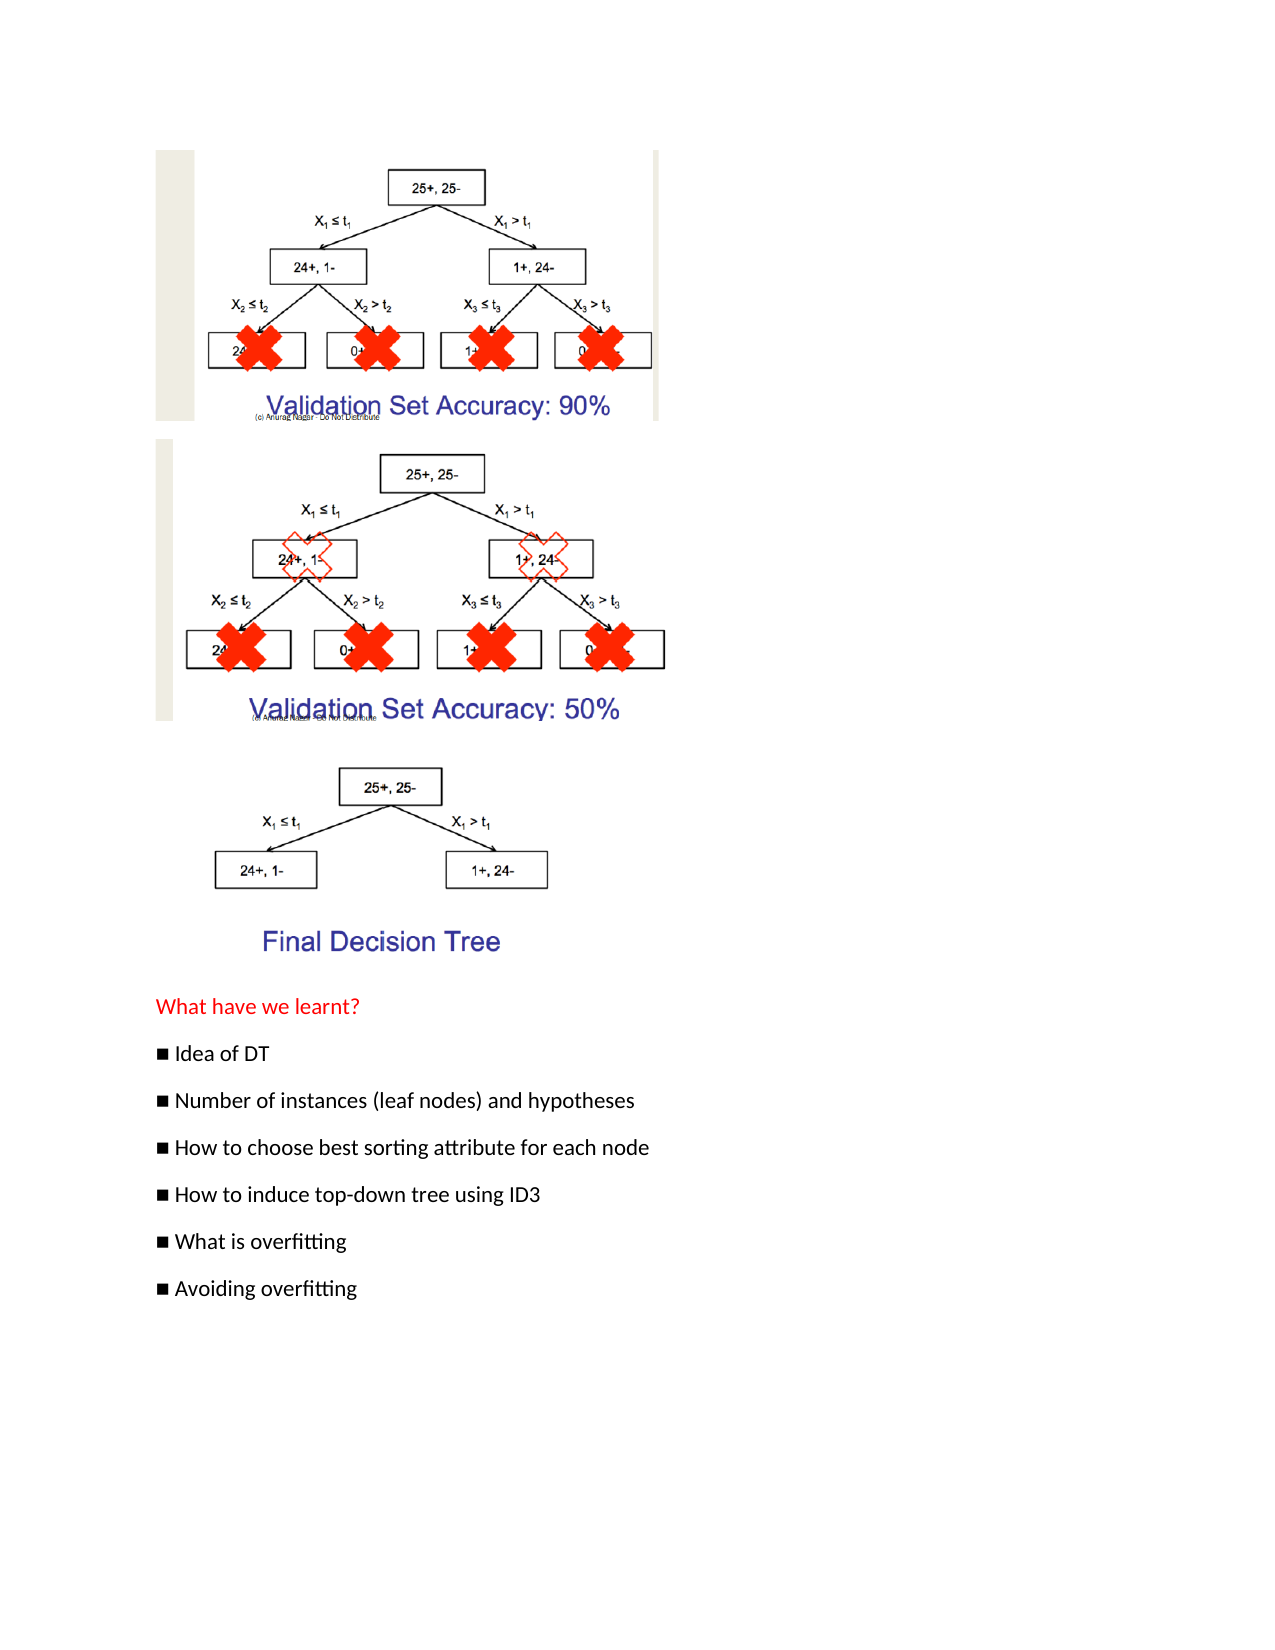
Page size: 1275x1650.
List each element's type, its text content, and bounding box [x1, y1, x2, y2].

text ■ How to choose best sorting attribute for each node [156, 1133, 1125, 1161]
picture [155, 150, 659, 421]
text ■ Avoiding overfitting [156, 1274, 1125, 1302]
picture [155, 739, 609, 974]
text ■ Idea of DT [156, 1039, 1125, 1067]
text What have we learnt? [156, 992, 1125, 1021]
text ■ What is overfitting [156, 1227, 1125, 1255]
text ■ How to induce top-down tree using ID3 [156, 1180, 1125, 1208]
text ■ Number of instances (leaf nodes) and hypotheses [156, 1086, 1125, 1114]
picture [155, 439, 668, 721]
